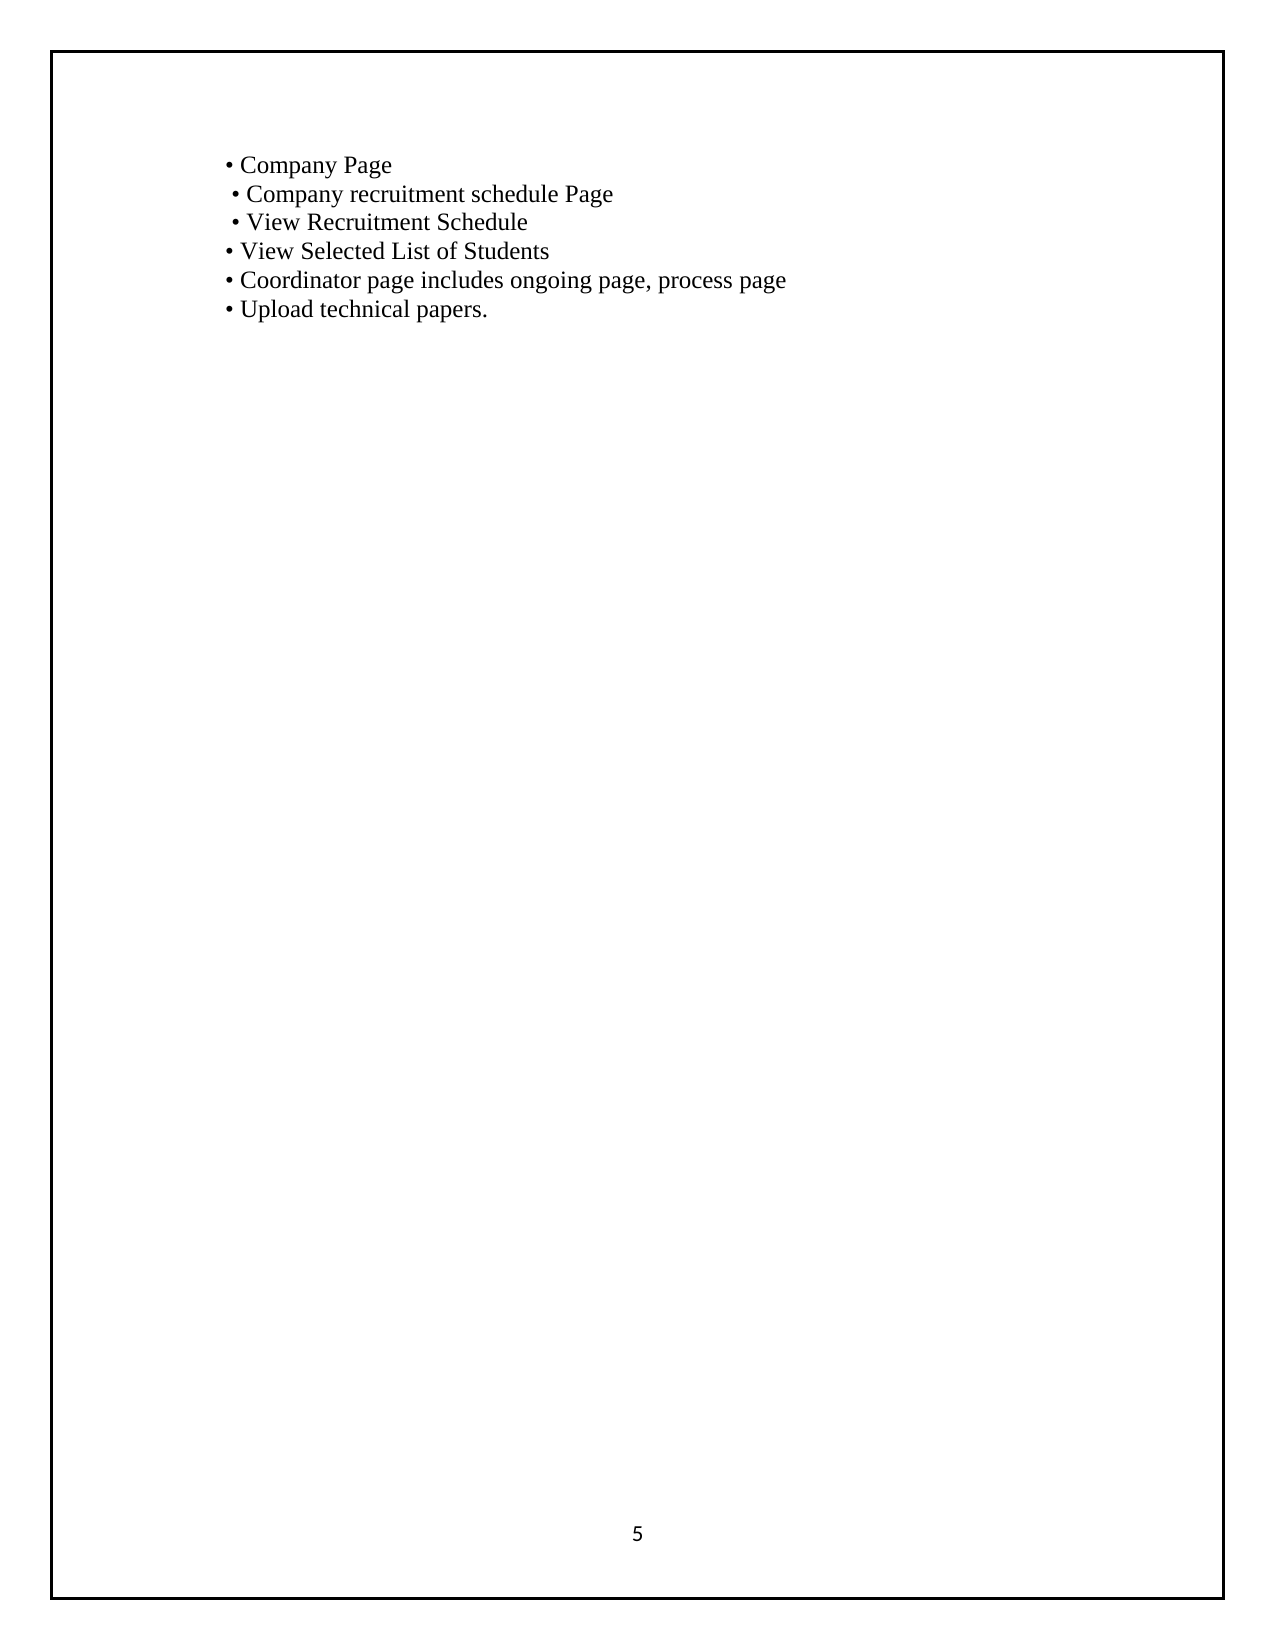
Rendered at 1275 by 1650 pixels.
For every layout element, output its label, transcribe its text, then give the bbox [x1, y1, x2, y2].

text • Company recruitment schedule Page [225, 179, 1125, 207]
text • Company Page [225, 150, 1125, 179]
text • View Recruitment Schedule [225, 207, 1125, 236]
text • Upload technical papers. [225, 294, 1125, 322]
text • Coordinator page includes ongoing page, process page [225, 265, 1125, 294]
text • View Selected List of Students [225, 236, 1125, 265]
